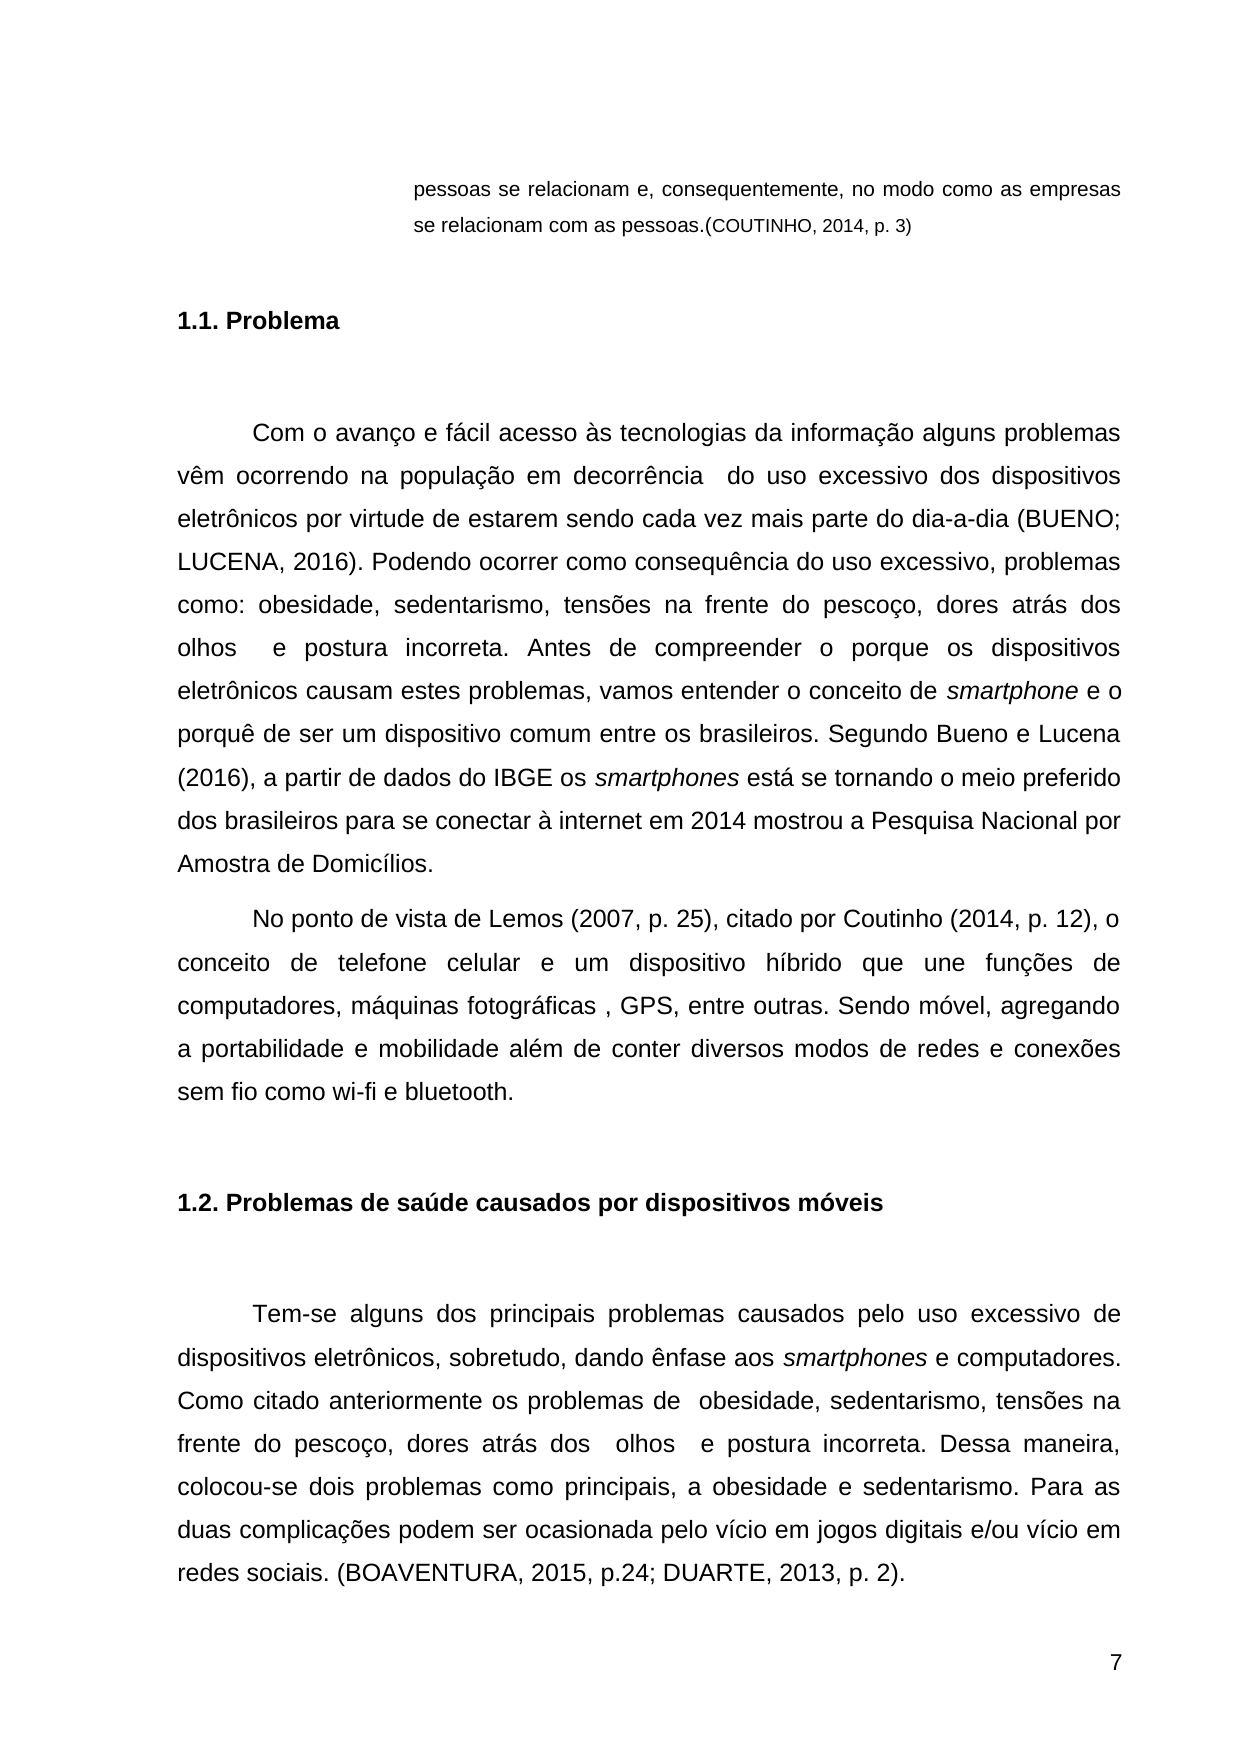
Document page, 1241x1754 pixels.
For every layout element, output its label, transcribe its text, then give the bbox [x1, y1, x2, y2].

subtitle 1.1. Problema [177, 306, 1122, 335]
text No ponto de vista de Lemos (2007, p. 25), citado por Coutinho (2014, p. 12), o conceito de telefone celular e um dispositivo híbrido que une funções de computadores, máquinas fotográficas , GPS, entre outras. Sendo móvel, agregando a portabilidade e mobilidade além de conter diversos modos de redes e conexões sem fio como wi-fi e bluetooth. [177, 904, 1122, 1106]
text Tem-se alguns dos principais problemas causados pelo uso excessivo de dispositivos eletrônicos, sobretudo, dando ênfase aos smartphones e computadores. Como citado anteriormente os problemas de obesidade, sedentarismo, tensões na frente do pescoço, dores atrás dos olhos e postura incorreta. Dessa maneira, colocou-se dois problemas como principais, a obesidade e sedentarismo. Para as duas complicações podem ser ocasionada pelo vício em jogos digitais e/ou vício em redes sociais. (BOAVENTURA, 2015, p.24; DUARTE, 2013, p. 2). [177, 1299, 1122, 1587]
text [413, 177, 1122, 237]
subtitle 1.2. Problemas de saúde causados por dispositivos móveis [177, 1188, 1122, 1217]
text Com o avanço e fácil acesso às tecnologias da informação alguns problemas vêm ocorrendo na população em decorrência do uso excessivo dos dispositivos eletrônicos por virtude de estarem sendo cada vez mais parte do dia-a-dia (BUENO; LUCENA, 2016). Podendo ocorrer como consequência do uso excessivo, problemas como: obesidade, sedentarismo, tensões na frente do pescoço, dores atrás dos olhos e postura incorreta. Antes de compreender o porque os dispositivos eletrônicos causam estes problemas, vamos entender o conceito de smartphone e o porquê de ser um dispositivo comum entre os brasileiros. Segundo Bueno e Lucena (2016), a partir de dados do IBGE os smartphones está se tornando o meio preferido dos brasileiros para se conectar à internet em 2014 mostrou a Pesquisa Nacional por Amostra de Domicílios. [177, 417, 1122, 877]
